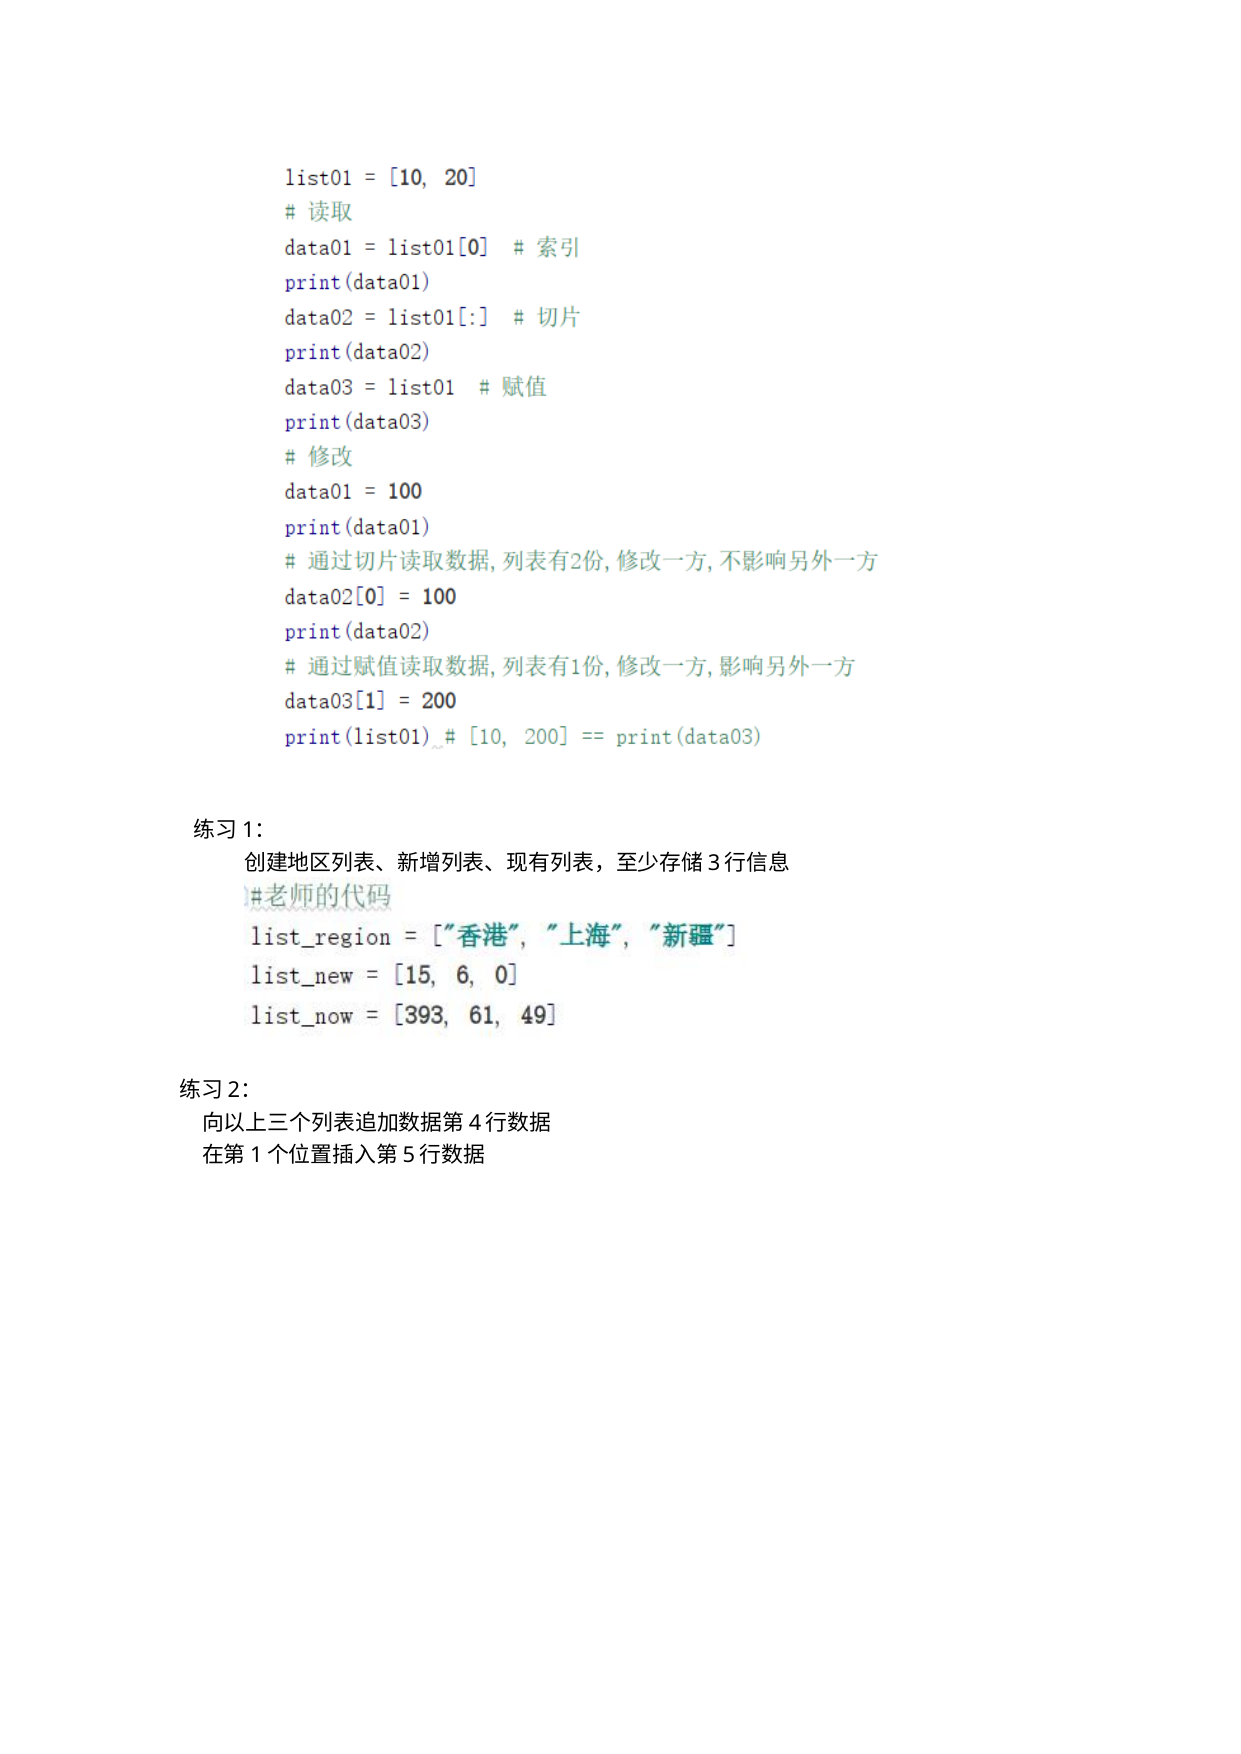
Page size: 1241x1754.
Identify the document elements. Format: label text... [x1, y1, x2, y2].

text 创建地区列表、新增列表、现有列表，至少存储3行信息 [237, 844, 1090, 877]
text 在第1个位置插入第5行数据 [156, 1137, 1090, 1169]
picture [243, 877, 769, 1057]
text 向以上三个列表追加数据第4行数据 [156, 1104, 1090, 1137]
picture [282, 162, 913, 758]
text 练习2： [156, 1072, 1090, 1104]
text 练习1： [194, 812, 1090, 844]
